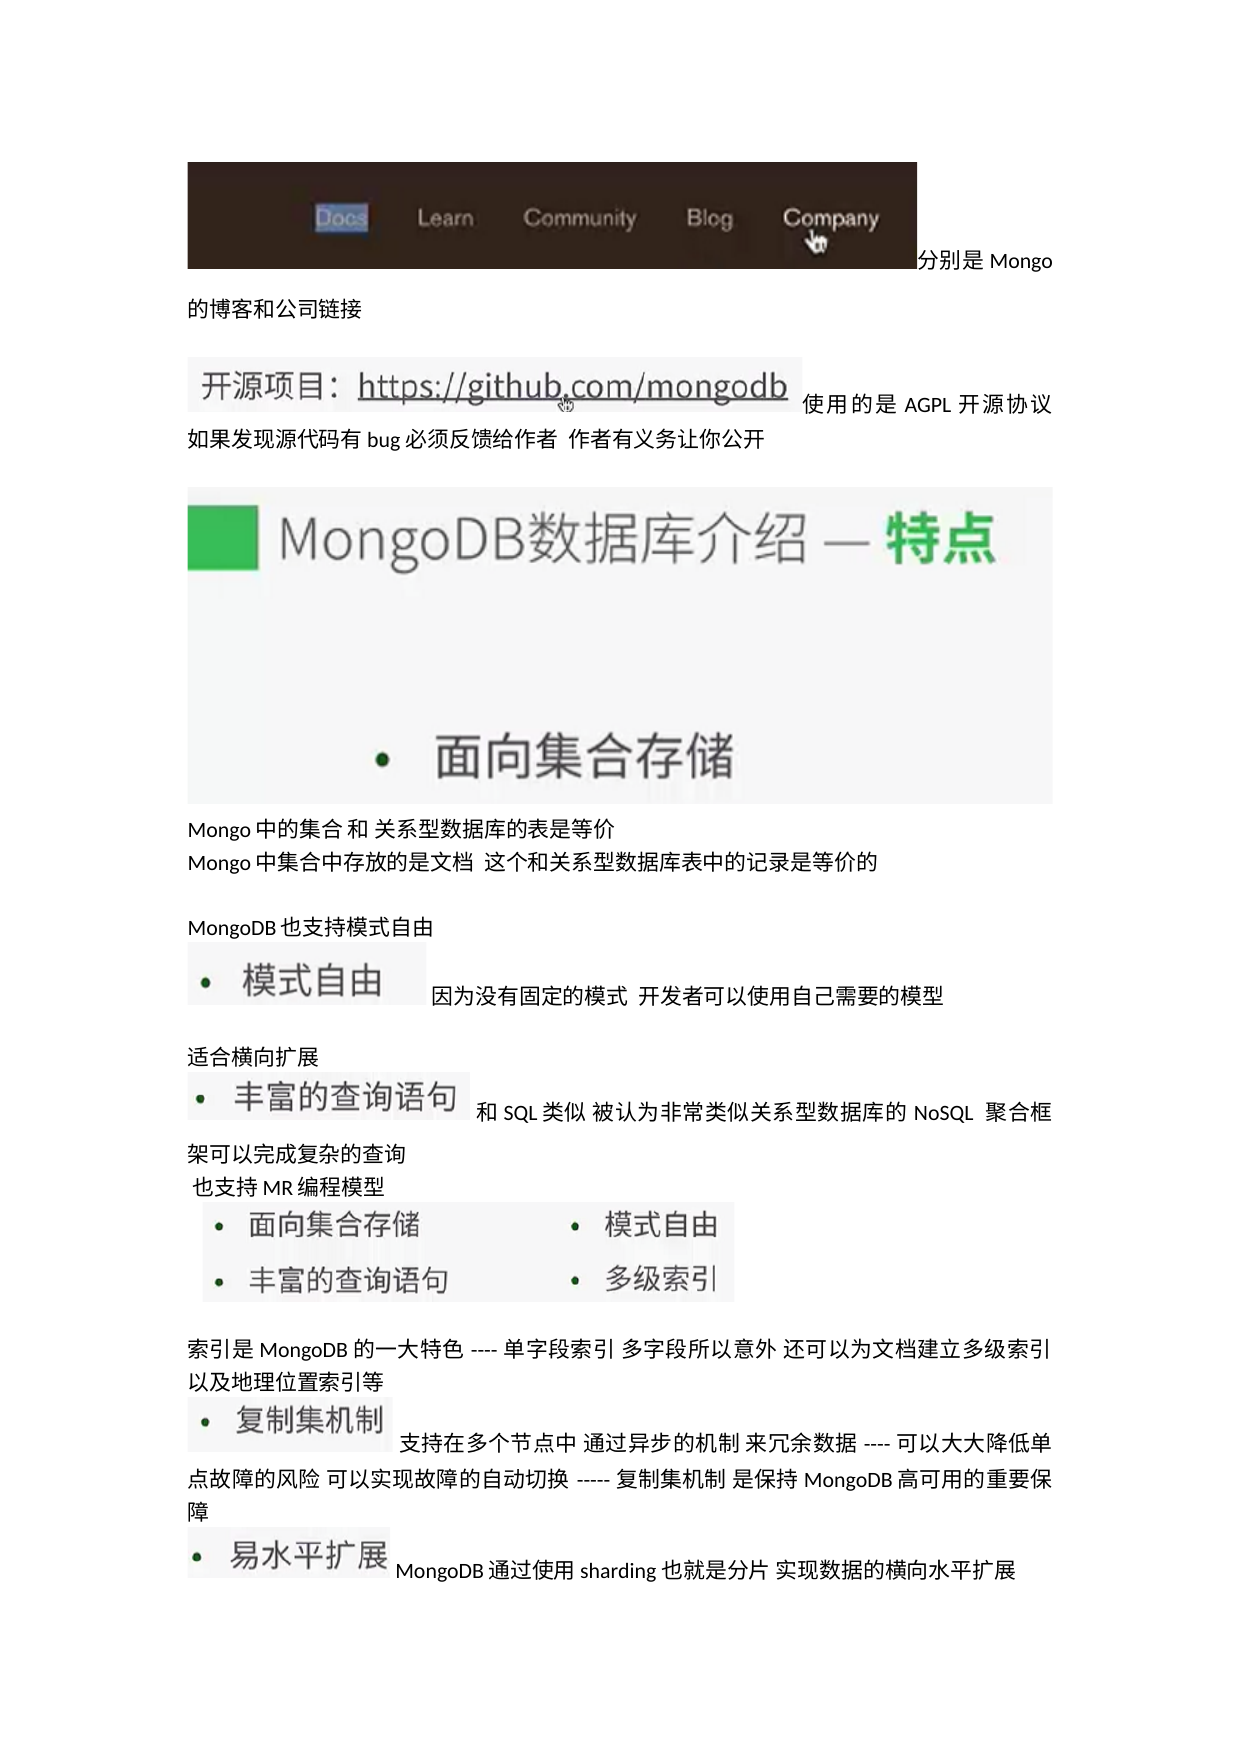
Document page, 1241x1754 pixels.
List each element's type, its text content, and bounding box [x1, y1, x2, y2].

picture [187, 162, 918, 269]
picture [202, 1202, 735, 1302]
text Mongo中的集合 和 关系型数据库的表是等价 [187, 812, 1053, 844]
text 因为没有固定的模式 开发者可以使用自己需要的模型 [187, 942, 1053, 1039]
picture [187, 357, 803, 412]
text 也支持MR编程模型 [187, 1169, 1053, 1202]
text Mongo中集合中存放的是文档 这个和关系型数据库表中的记录是等价的 [187, 844, 1053, 877]
text MongoDB通过使用sharding 也就是分片 实现数据的横向水平扩展 [187, 1527, 1053, 1592]
text 支持在多个节点中 通过异步的机制 来冗余数据 ---- 可以大大降低单点故障的风险 可以实现故障的自动切换 ----- 复制集机制 是保持MongoDB高可用的重要保障 [187, 1397, 1053, 1527]
text 适合横向扩展 [187, 1039, 1053, 1072]
picture [187, 1527, 390, 1578]
text 和SQL类似 被认为非常类似关系型数据库的NoSQL 聚合框架可以完成复杂的查询 [187, 1072, 1053, 1169]
picture [187, 942, 427, 1005]
picture [187, 1397, 393, 1452]
text MongoDB也支持模式自由 [187, 909, 1053, 942]
picture [187, 1072, 470, 1120]
text 索引是MongoDB的一大特色 ---- 单字段索引 多字段所以意外 还可以为文档建立多级索引 以及地理位置索引等 [187, 1332, 1053, 1397]
picture [187, 487, 1053, 804]
